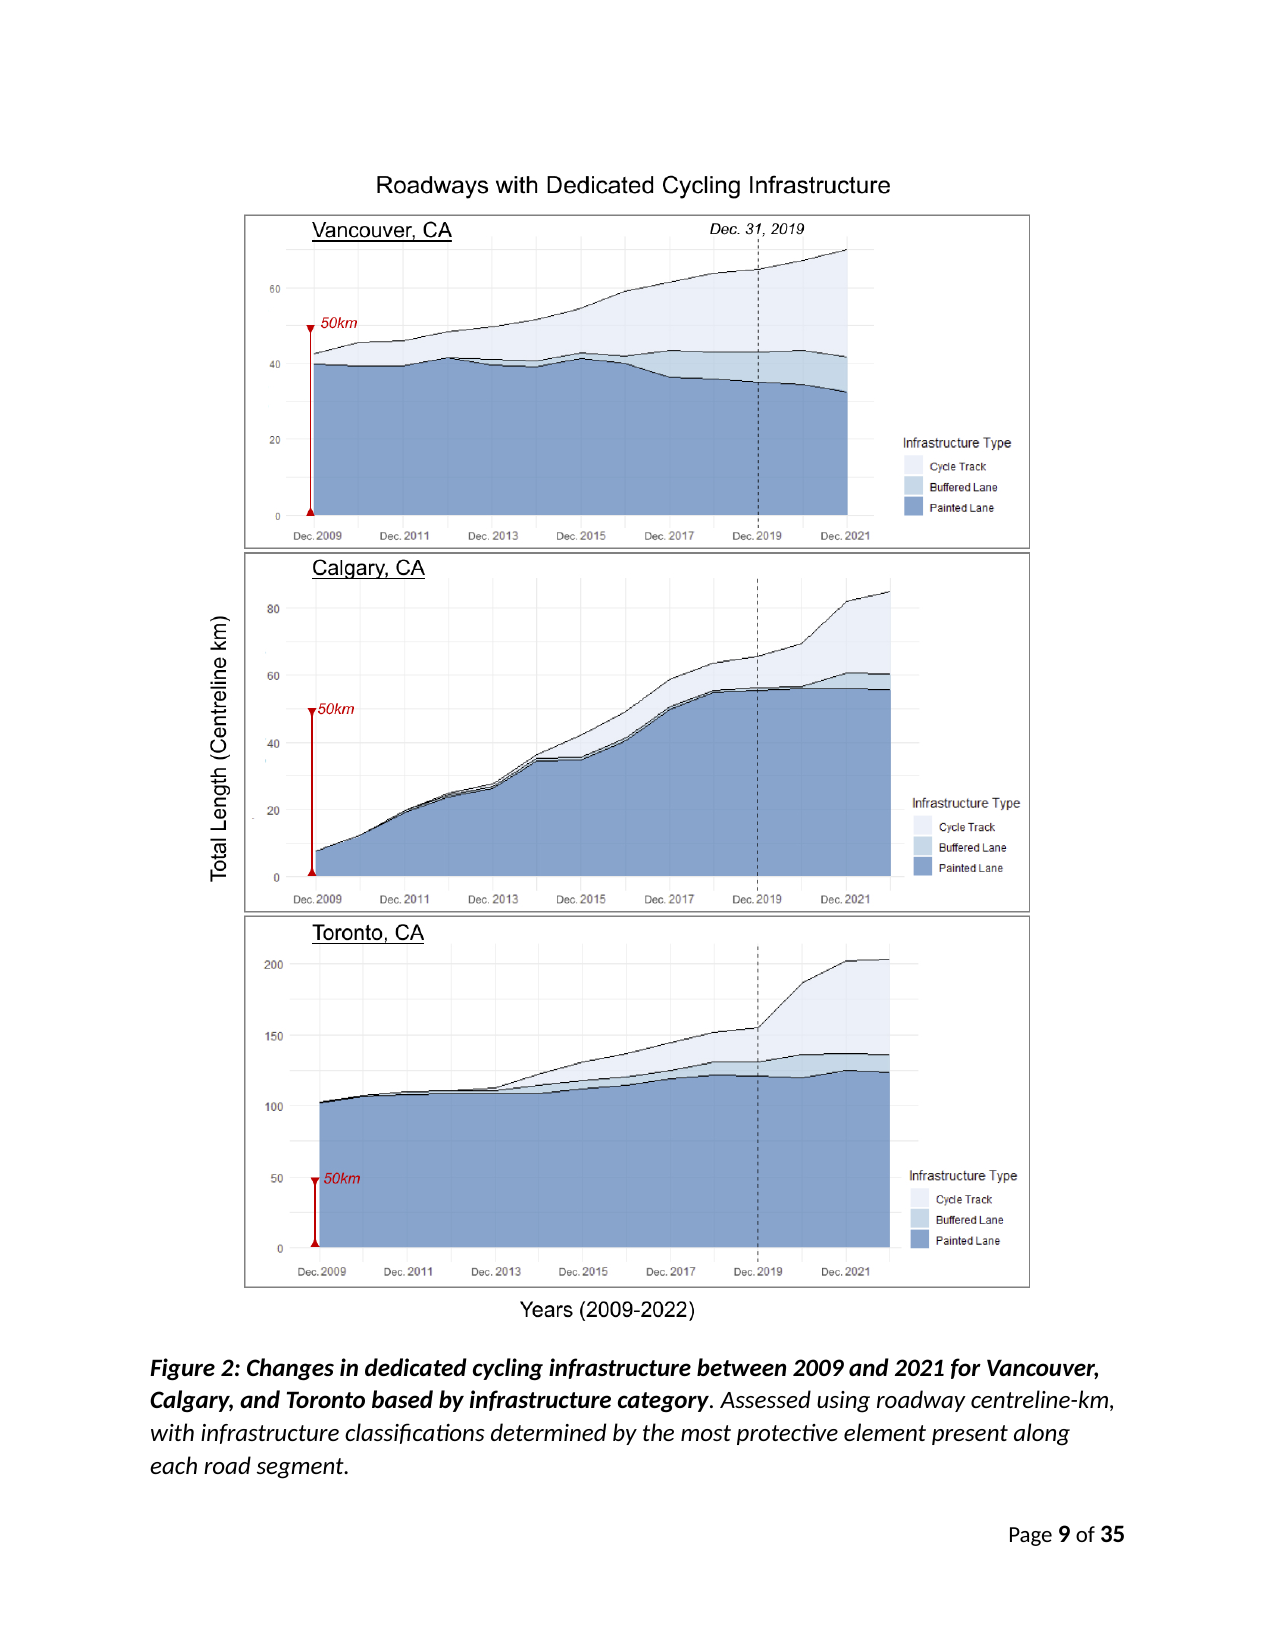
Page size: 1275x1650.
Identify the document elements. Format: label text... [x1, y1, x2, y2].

picture [195, 150, 1080, 1333]
text Figure 2: Changes in dedicated cycling infrastructure between 2009 and 2021 for Vancouver, Calgary, and Toronto based by infrastructure category. Assessed using roadway centreline-km, with infrastructure classifications determined by the most protective element present along each road segment. [150, 1352, 1125, 1481]
